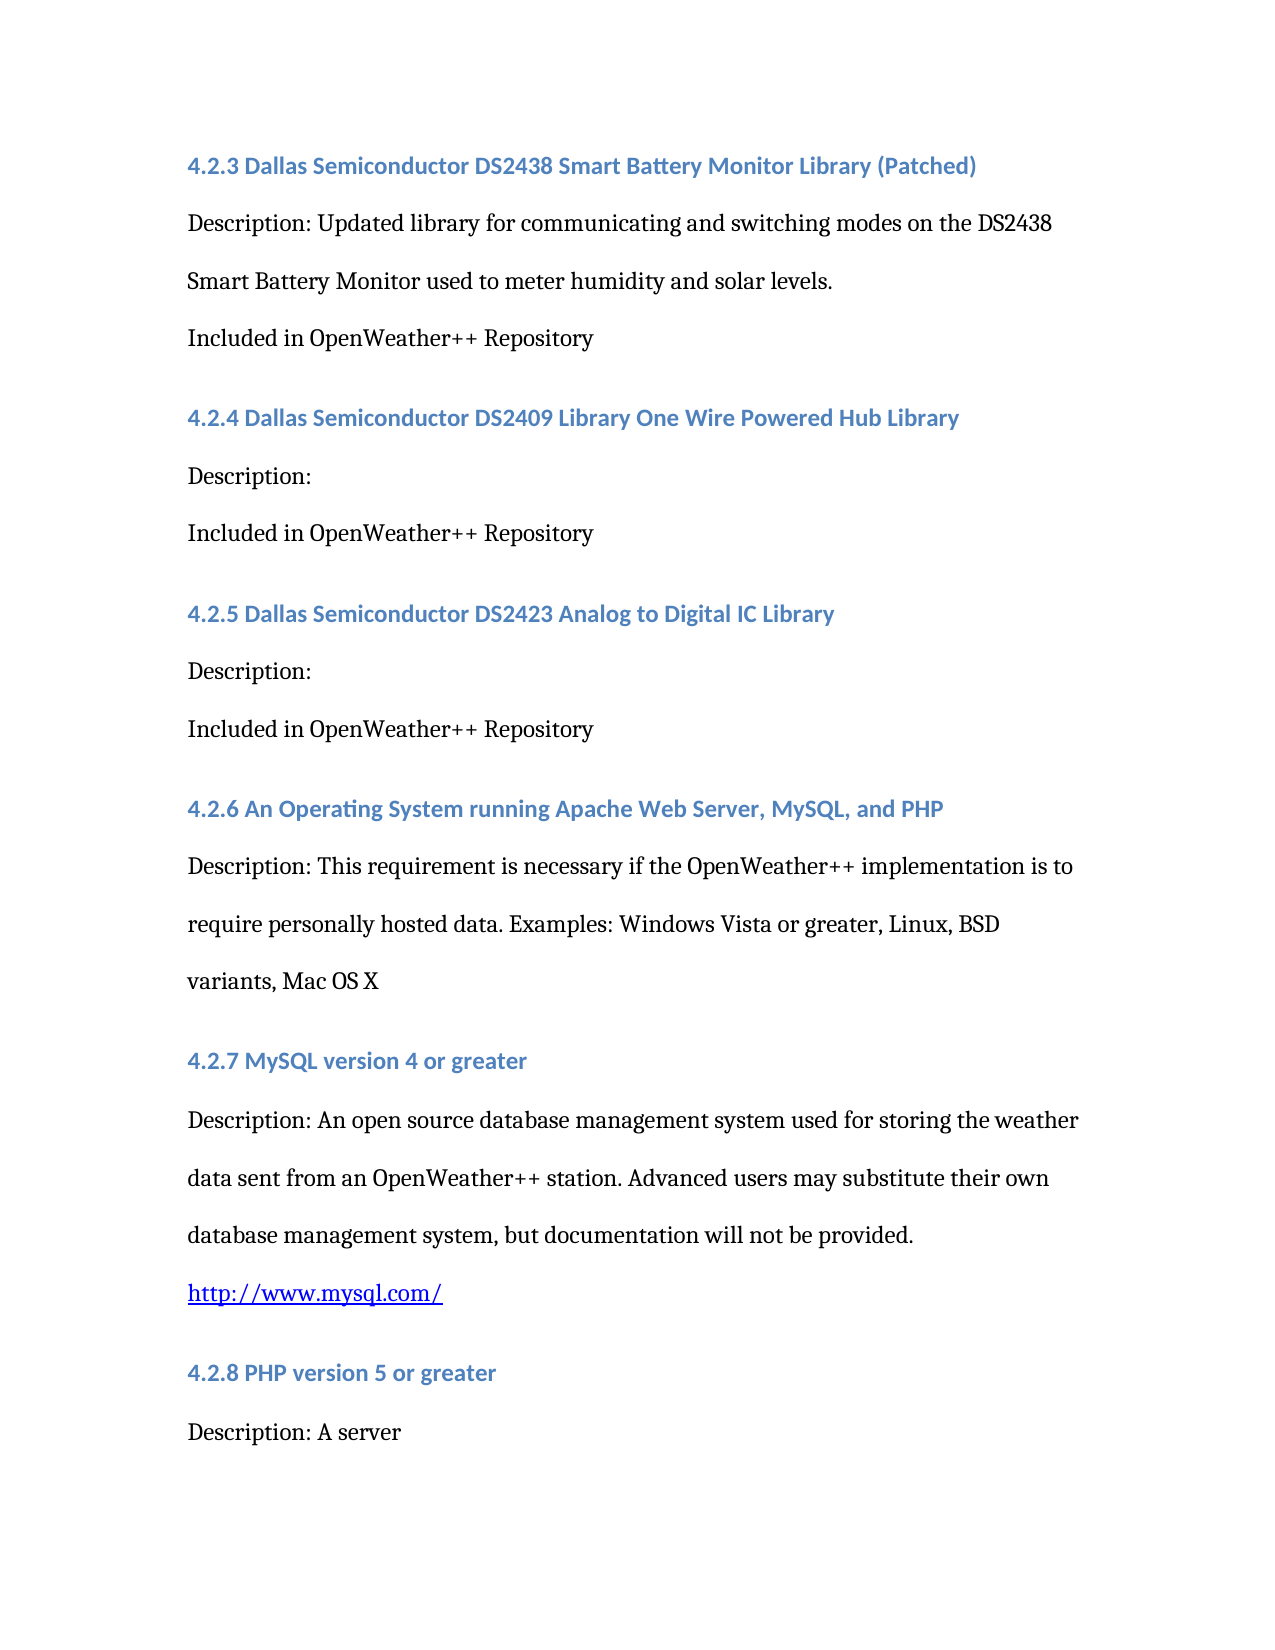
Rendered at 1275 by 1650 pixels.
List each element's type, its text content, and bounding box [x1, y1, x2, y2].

text Description: Updated library for communicating and switching modes on the DS2438 Smart Battery Monitor used to meter humidity and solar levels. [187, 209, 1087, 296]
text Description: This requirement is necessary if the OpenWeather++ implementation is to require personally hosted data. Examples: Windows Vista or greater, Linux, BSD variants, Mac OS X [187, 852, 1087, 996]
subtitle 4.2.8 PHP version 5 or greater [187, 1357, 1087, 1388]
text Description: [187, 462, 1087, 491]
text http://www.mysql.com/ [187, 1279, 1087, 1308]
subtitle 4.2.5 Dallas Semiconductor DS2423 Analog to Digital IC Library [187, 598, 1087, 628]
text Description: [187, 657, 1087, 686]
text Description: An open source database management system used for storing the weather data sent from an OpenWeather++ station. Advanced users may substitute their own database management system, but documentation will not be provided. [187, 1106, 1087, 1250]
text Included in OpenWeather++ Repository [187, 714, 1087, 743]
subtitle 4.2.3 Dallas Semiconductor DS2438 Smart Battery Monitor Library (Patched) [187, 150, 1087, 181]
subtitle 4.2.4 Dallas Semiconductor DS2409 Library One Wire Powered Hub Library [187, 403, 1087, 433]
subtitle 4.2.7 MySQL version 4 or greater [187, 1045, 1087, 1076]
text Description: A server [187, 1418, 1087, 1447]
text Included in OpenWeather++ Repository [187, 519, 1087, 548]
subtitle 4.2.6 An Operating System running Apache Web Server, MySQL, and PHP [187, 793, 1087, 823]
text Included in OpenWeather++ Repository [187, 324, 1087, 353]
